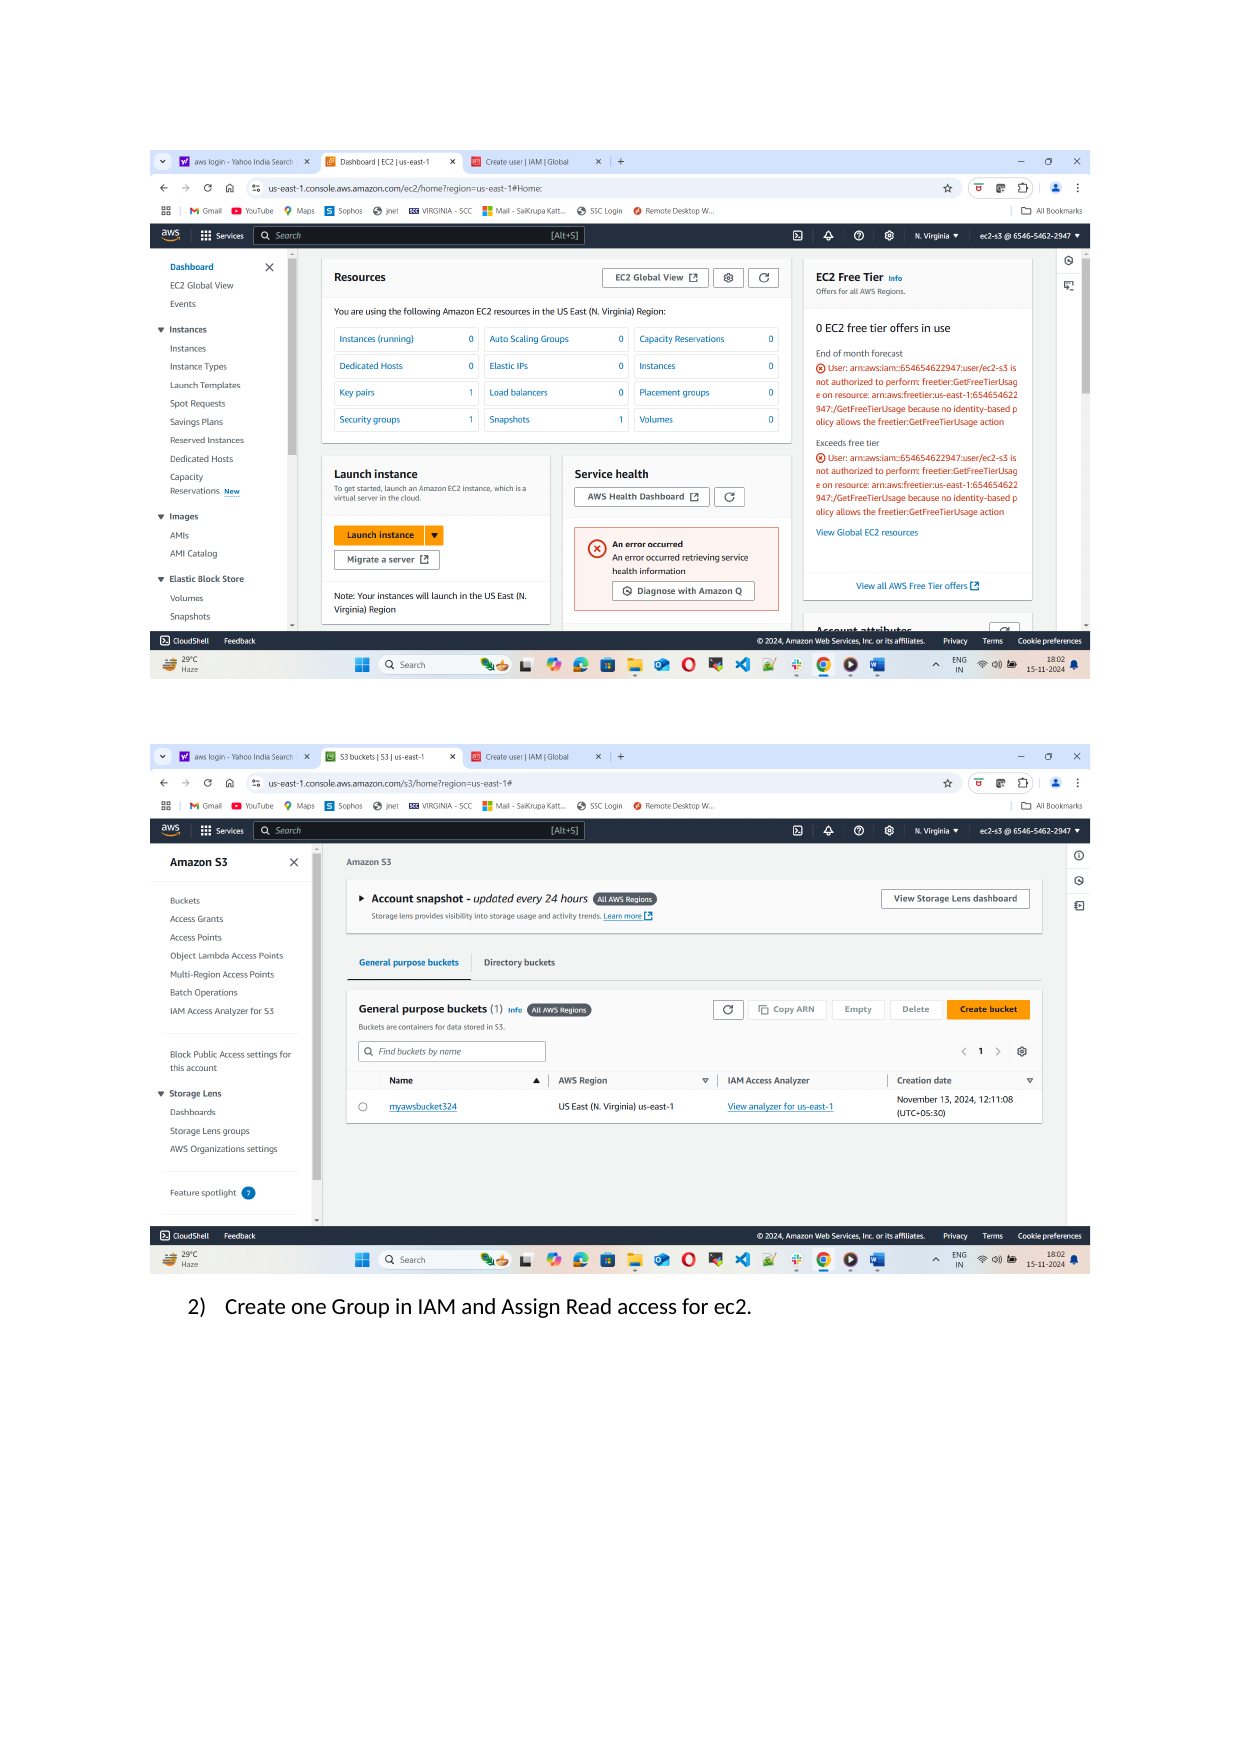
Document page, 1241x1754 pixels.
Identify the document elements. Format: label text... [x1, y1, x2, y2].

list Create one Group in IAM and Assign Read access for ec2. [187, 1292, 1090, 1320]
picture [150, 150, 1091, 679]
picture [150, 744, 1091, 1274]
